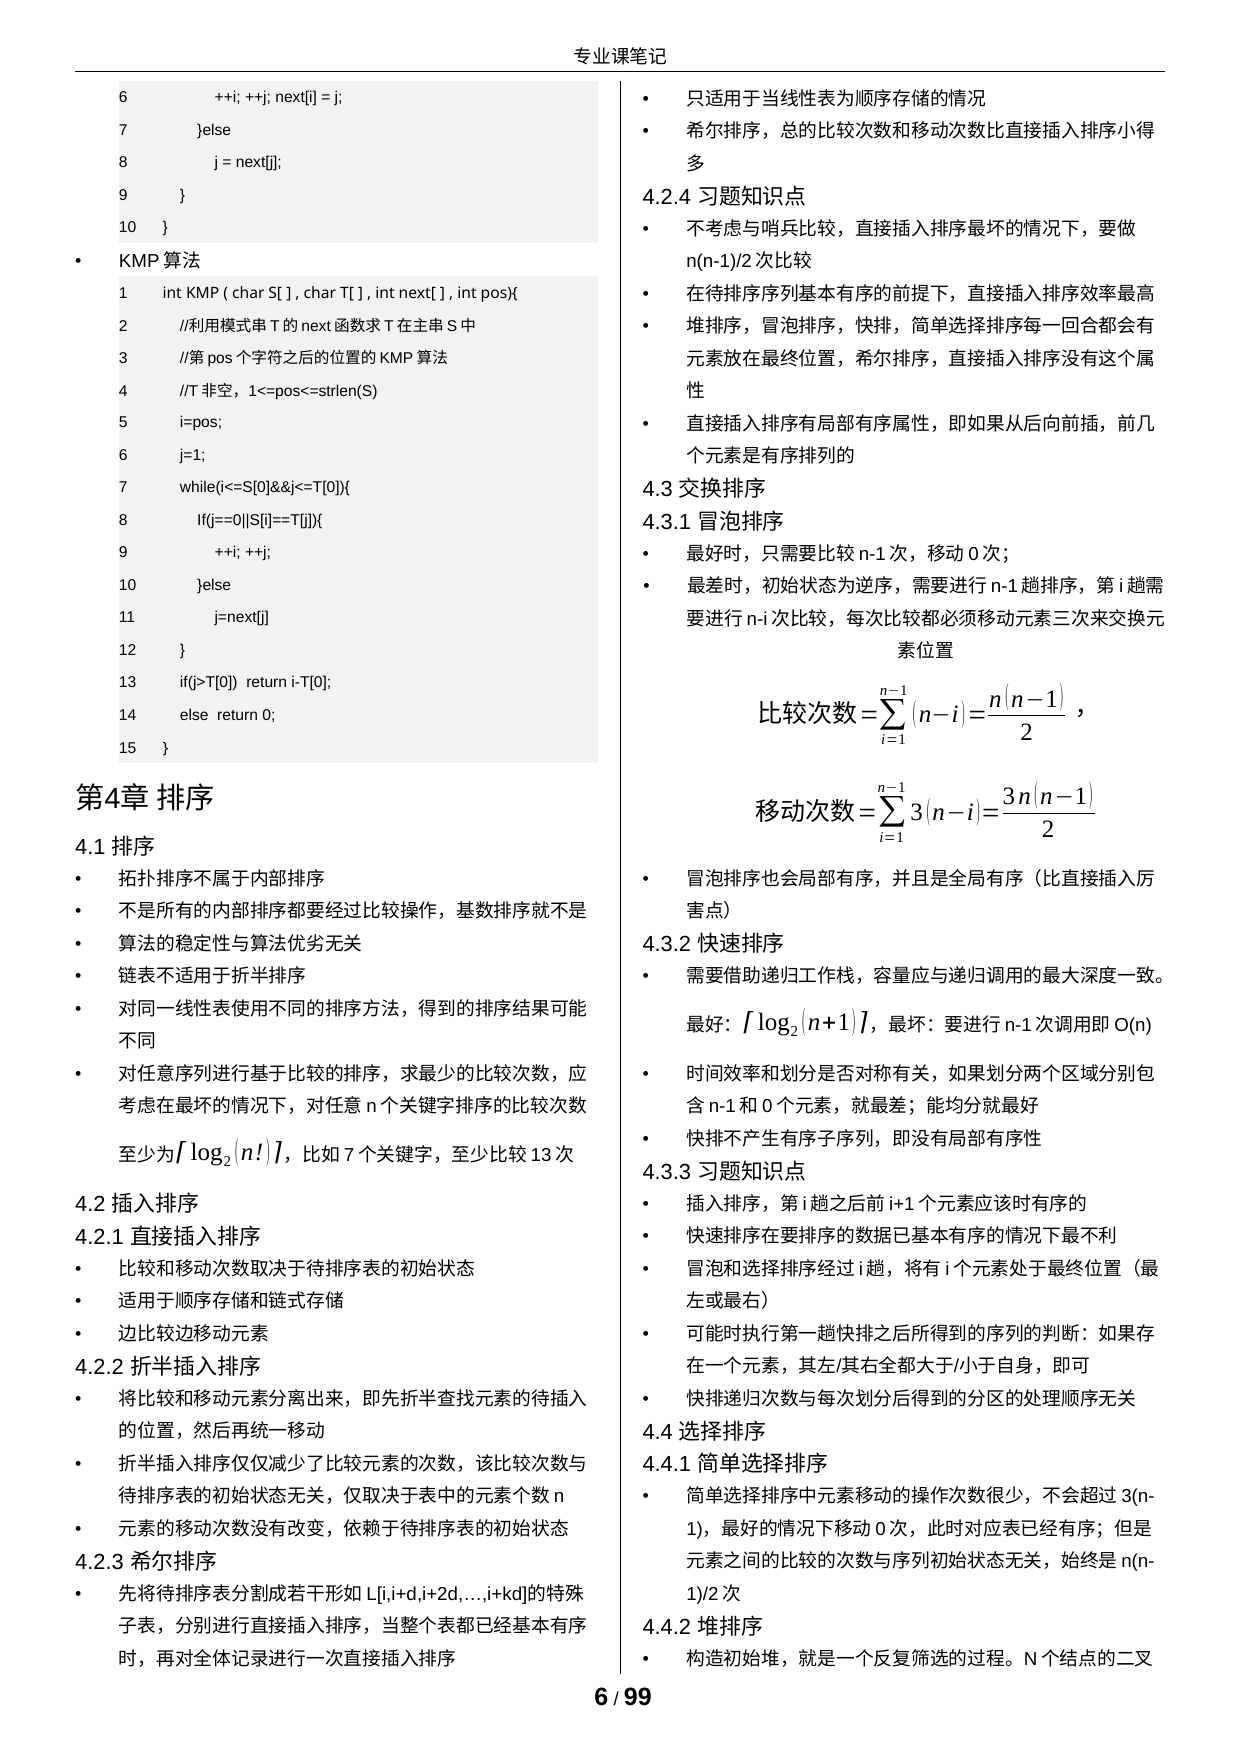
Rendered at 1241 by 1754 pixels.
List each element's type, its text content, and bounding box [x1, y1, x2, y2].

text 最好时，只需要比较n-1次，移动0次； [642, 536, 1165, 568]
text 冒泡和选择排序经过i趟，将有i个元素处于最终位置（最左或最右） [642, 1251, 1165, 1316]
text ++i; ++j; next[i] = j; [119, 81, 598, 113]
subtitle 堆排序 [642, 1608, 1165, 1641]
list }else [119, 568, 598, 601]
text 折半插入排序仅仅减少了比较元素的次数，该比较次数与待排序表的初始状态无关，仅取决于表中的元素个数n [75, 1446, 598, 1511]
text } [119, 211, 598, 243]
text 不是所有的内部排序都要经过比较操作，基数排序就不是 [75, 893, 598, 926]
text 链表不适用于折半排序 [75, 958, 598, 991]
text 在待排序序列基本有序的前提下，直接插入排序效率最高 [642, 276, 1165, 308]
text 对同一线性表使用不同的排序方法，得到的排序结果可能不同 [75, 991, 598, 1056]
list If(j==0||S[i]==T[j]){ [119, 503, 598, 536]
list } [119, 731, 598, 763]
text 对任意序列进行基于比较的排序，求最少的比较次数，应考虑在最坏的情况下，对任意n个关键字排序的比较次数至少为，比如7个关键字，至少比较13次 [75, 1056, 598, 1186]
text 时间效率和划分是否对称有关，如果划分两个区域分别包含n-1和0个元素，就最差；能均分就最好 [642, 1056, 1165, 1121]
text 快排不产生有序子序列，即没有局部有序性 [642, 1121, 1165, 1153]
subtitle 排序 [75, 828, 598, 861]
list ++i; ++j; [119, 536, 598, 568]
text 不考虑与哨兵比较，直接插入排序最坏的情况下，要做n(n-1)/2次比较 [642, 211, 1165, 276]
text 拓扑排序不属于内部排序 [75, 861, 598, 893]
text 最差时，初始状态为逆序，需要进行n-1趟排序，第i趟需要进行n-i次比较，每次比较都必须移动元素三次来交换元素位置 [642, 568, 1165, 861]
text j = next[j]; [119, 146, 598, 178]
subtitle 选择排序 [642, 1413, 1165, 1446]
subtitle 插入排序 [75, 1186, 598, 1218]
text 可能时执行第一趟快排之后所得到的序列的判断：如果存在一个元素，其左/其右全都大于/小于自身，即可 [642, 1316, 1165, 1381]
subtitle 排序 [75, 763, 598, 828]
list j=1; [119, 438, 598, 471]
subtitle 快速排序 [642, 926, 1165, 958]
text 适用于顺序存储和链式存储 [75, 1283, 598, 1316]
list if(j>T[0]) return i-T[0]; [119, 666, 598, 698]
subtitle 简单选择排序 [642, 1446, 1165, 1478]
list i=pos; [119, 406, 598, 438]
text 快排递归次数与每次划分后得到的分区的处理顺序无关 [642, 1381, 1165, 1413]
subtitle 习题知识点 [642, 1153, 1165, 1186]
text 简单选择排序中元素移动的操作次数很少，不会超过3(n-1)，最好的情况下移动0次，此时对应表已经有序；但是元素之间的比较的次数与序列初始状态无关，始终是n(n-1)/2次 [642, 1478, 1165, 1608]
subtitle 直接插入排序 [75, 1218, 598, 1251]
text 需要借助递归工作栈，容量应与递归调用的最大深度一致。最好：，最坏：要进行n-1次调用即O(n) [642, 958, 1165, 1056]
text 将比较和移动元素分离出来，即先折半查找元素的待插入的位置，然后再统一移动 [75, 1381, 598, 1446]
list } [119, 633, 598, 666]
list else return 0; [119, 698, 598, 731]
subtitle 冒泡排序 [642, 503, 1165, 536]
subtitle 交换排序 [642, 471, 1165, 503]
text 堆排序，冒泡排序，快排，简单选择排序每一回合都会有元素放在最终位置，希尔排序，直接插入排序没有这个属性 [642, 308, 1165, 406]
subtitle 习题知识点 [642, 178, 1165, 211]
list //T非空，1<=pos<=strlen(S) [119, 373, 598, 406]
text 直接插入排序有局部有序属性，即如果从后向前插，前几个元素是有序排列的 [642, 406, 1165, 471]
text 希尔排序，总的比较次数和移动次数比直接插入排序小得多 [642, 113, 1165, 178]
list int KMP ( char S[ ] , char T[ ] , int next[ ] , int pos){ [119, 276, 598, 308]
list while(i<=S[0]&&j<=T[0]){ [119, 471, 598, 503]
text 边比较边移动元素 [75, 1316, 598, 1348]
text } [119, 178, 598, 211]
text 插入排序，第i趟之后前i+1个元素应该时有序的 [642, 1186, 1165, 1218]
list //第pos个字符之后的位置的KMP算法 [119, 341, 598, 373]
text 先将待排序表分割成若干形如L[i,i+d,i+2d,…,i+kd]的特殊子表，分别进行直接插入排序，当整个表都已经基本有序时，再对全体记录进行一次直接插入排序 [75, 1576, 598, 1673]
text 冒泡排序也会局部有序，并且是全局有序（比直接插入厉害点） [642, 861, 1165, 926]
subtitle 折半插入排序 [75, 1348, 598, 1381]
text }else [119, 113, 598, 146]
text 只适用于当线性表为顺序存储的情况 [642, 81, 1165, 113]
list j=next[j] [119, 601, 598, 633]
text 比较和移动次数取决于待排序表的初始状态 [75, 1251, 598, 1283]
text 算法的稳定性与算法优劣无关 [75, 926, 598, 958]
subtitle 希尔排序 [75, 1543, 598, 1576]
text 构造初始堆，就是一个反复筛选的过程。N个结点的二叉树，最后一个结点是第个结点的孩子。对第个结点为根的子树进行筛选（大根堆，若根结点的关键字小于左右子女中的较大者，则交换），之后依次对各结点（-1~1）为根的子树进行筛选。交换的时候可能破坏下一级的堆，需要采用上述方法对下一级构造。 [642, 1641, 1165, 1673]
text 快速排序在要排序的数据已基本有序的情况下最不利 [642, 1218, 1165, 1251]
text 元素的移动次数没有改变，依赖于待排序表的初始状态 [75, 1511, 598, 1543]
text KMP算法 [75, 243, 598, 276]
list //利用模式串T的next函数求T在主串S中 [119, 308, 598, 341]
